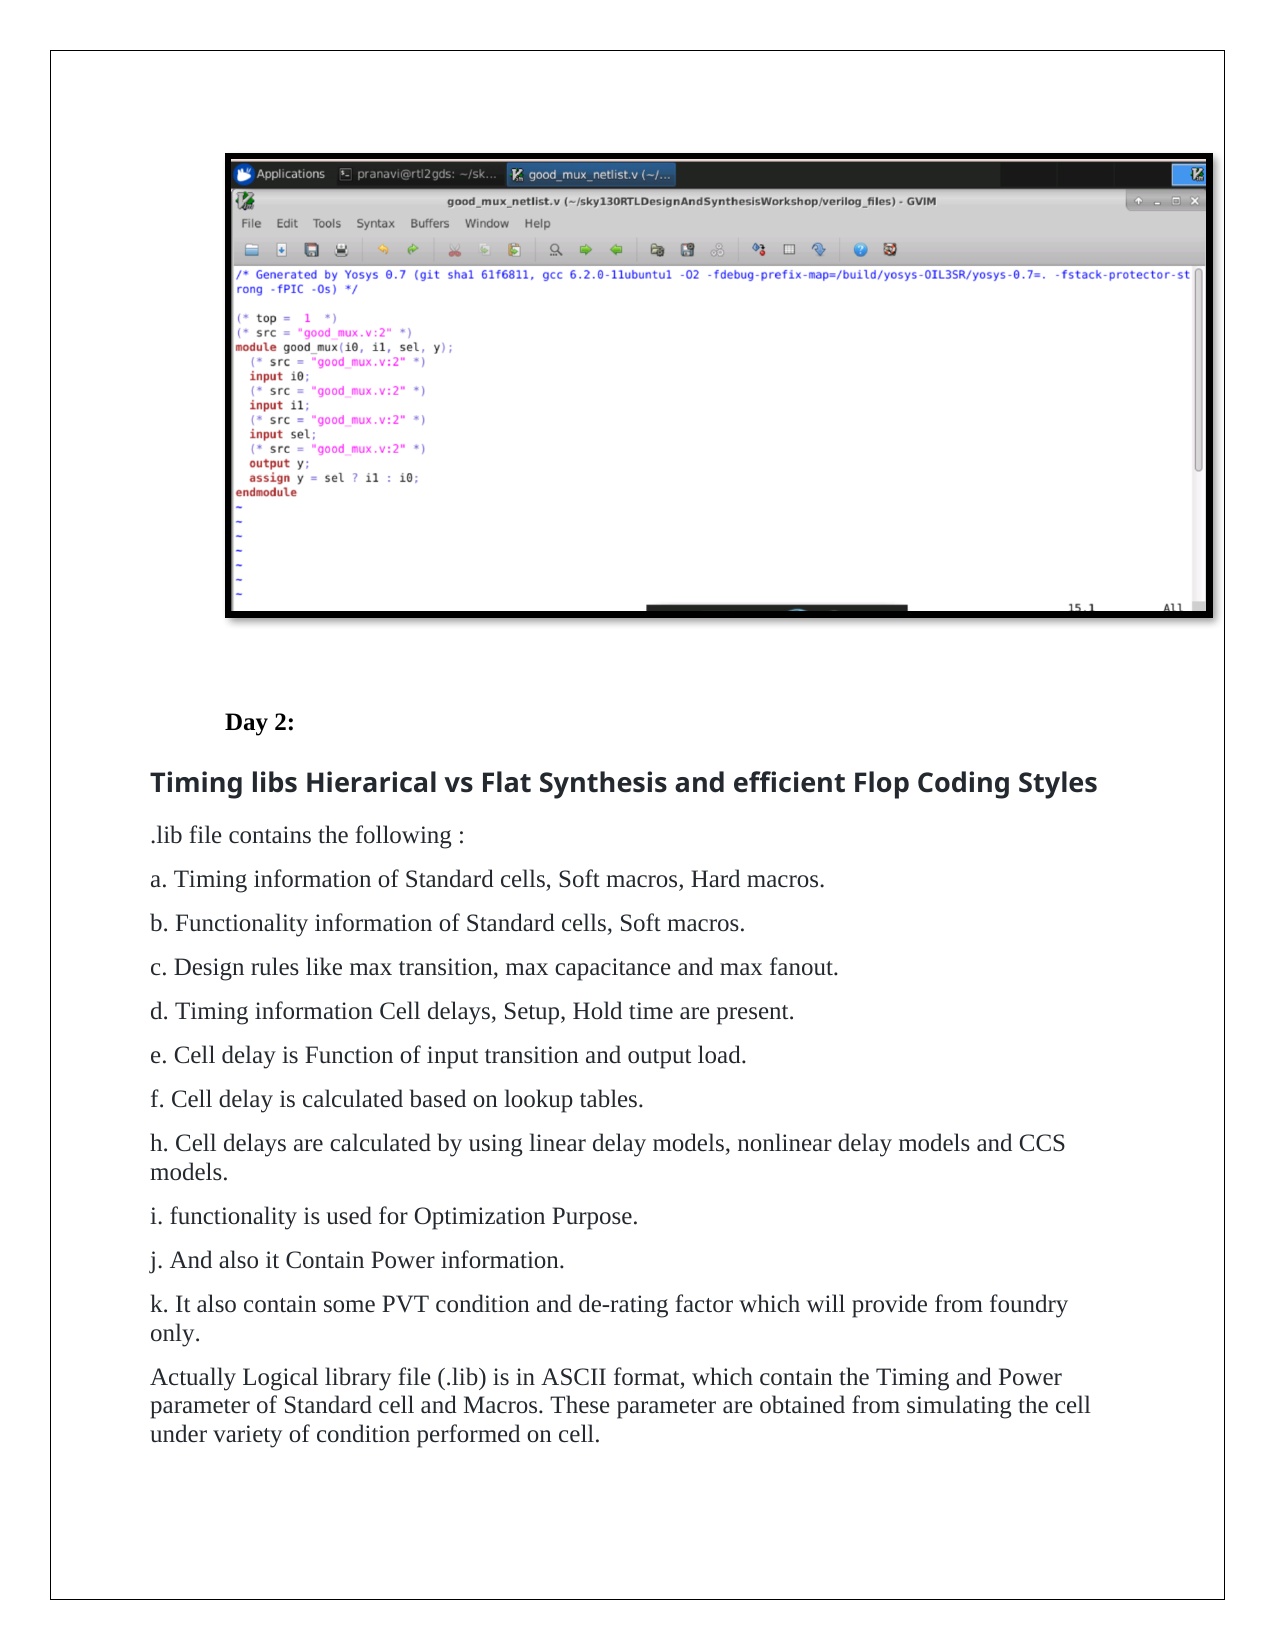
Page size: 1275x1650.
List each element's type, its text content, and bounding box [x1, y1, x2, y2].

text k. It also contain some PVT condition and de-rating factor which will provide from foundry only. [150, 1289, 1125, 1346]
picture [231, 159, 1206, 611]
text f. Cell delay is calculated based on lookup tables. [150, 1084, 1125, 1113]
text i. functionality is used for Optimization Purpose. [150, 1201, 1125, 1230]
text d. Timing information Cell delays, Setup, Hold time are present. [150, 996, 1125, 1025]
text Actually Logical library file (.lib) is in ASCII format, which contain the Timing and Power parameter of Standard cell and Macros. These parameter are obtained from simulating the cell under variety of condition performed on cell. [150, 1362, 1125, 1448]
subtitle Timing libs Hierarical vs Flat Synthesis and efficient Flop Coding Styles [150, 763, 1125, 800]
text .lib file contains the following : [150, 821, 1125, 849]
text b. Functionality information of Standard cells, Soft macros. [150, 908, 1125, 937]
text j. And also it Contain Power information. [150, 1245, 1125, 1274]
text c. Design rules like max transition, max capacitance and max fanout. [150, 952, 1125, 981]
text e. Cell delay is Function of input transition and output load. [150, 1040, 1125, 1069]
text h. Cell delays are calculated by using linear delay models, nonlinear delay models and CCS models. [150, 1128, 1125, 1186]
text a. Timing information of Standard cells, Soft macros, Hard macros. [150, 864, 1125, 893]
text Day 2: [150, 707, 1125, 736]
